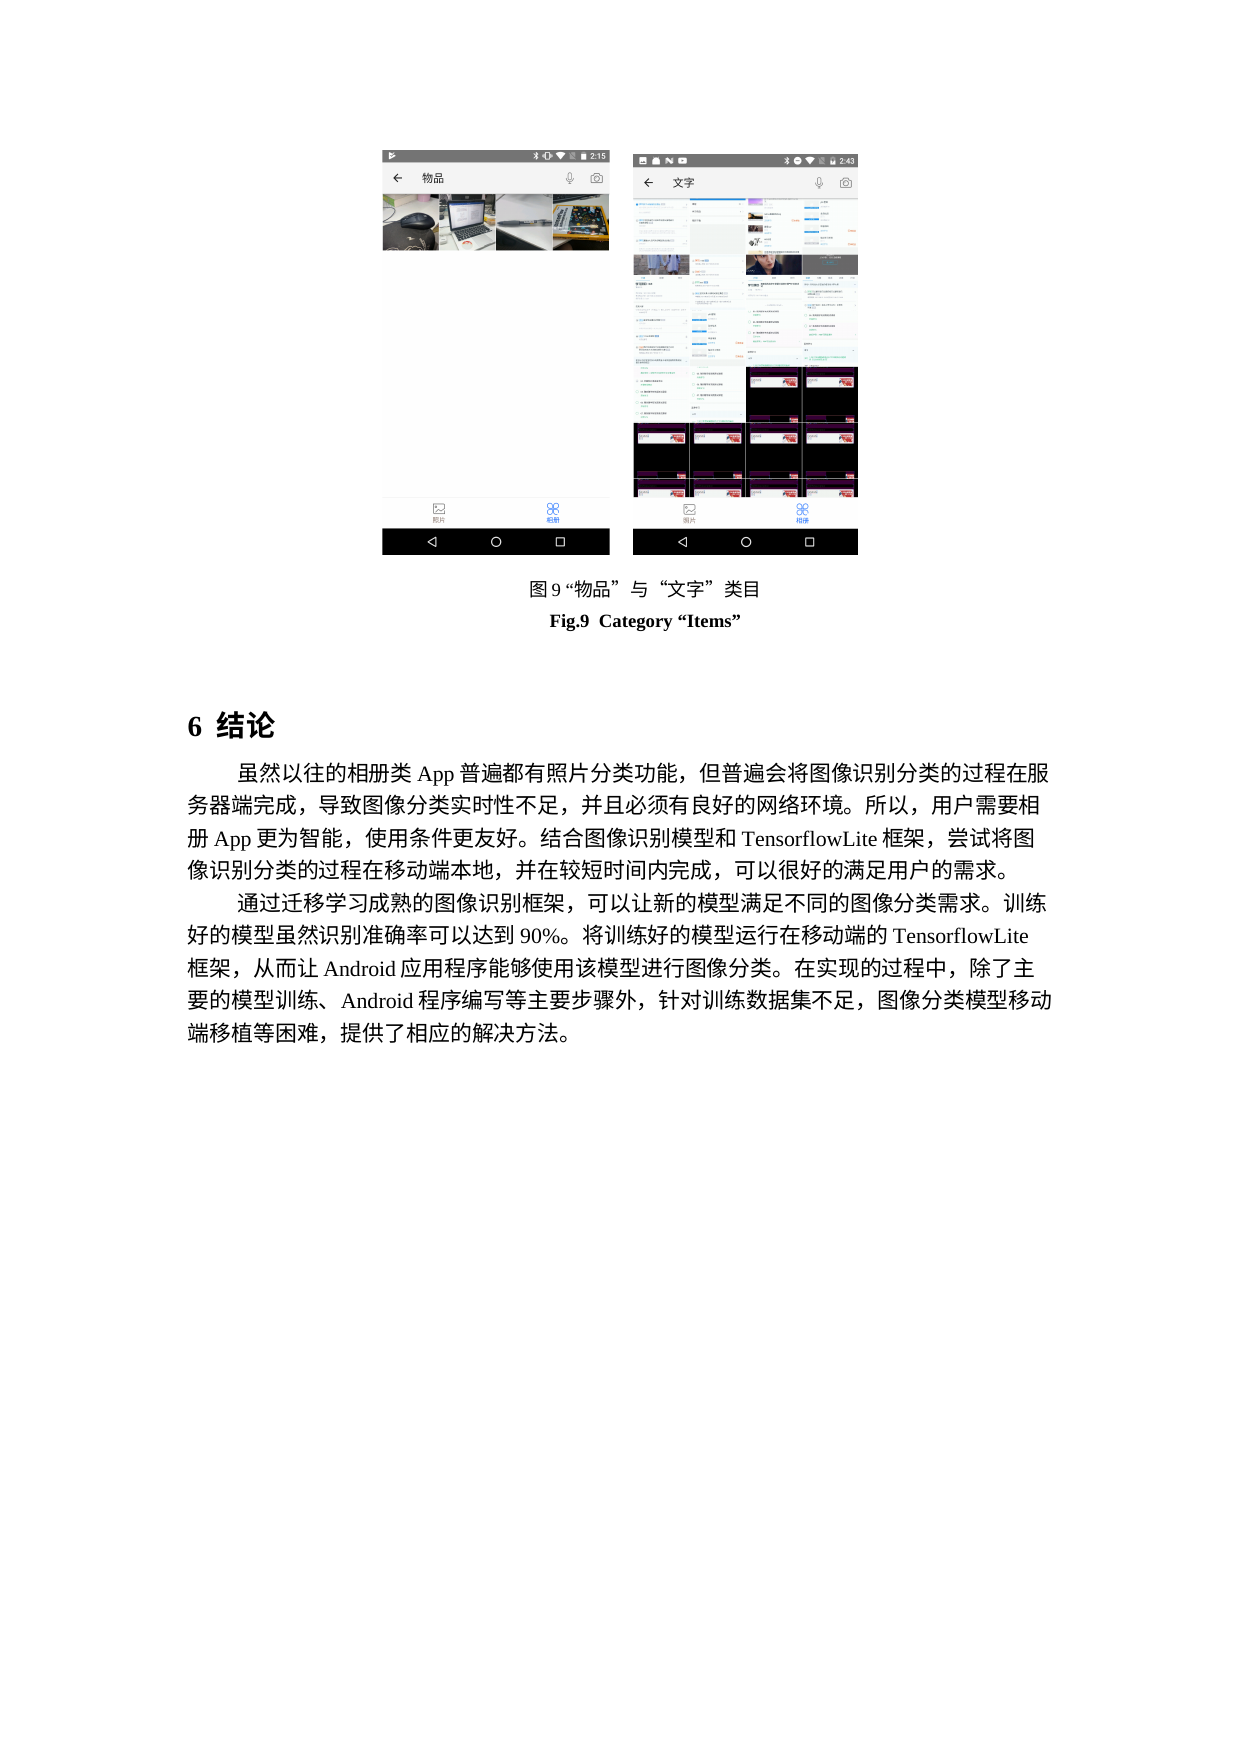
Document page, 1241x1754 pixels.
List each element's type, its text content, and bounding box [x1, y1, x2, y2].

text 图9 “物品”与“文字”类目 [187, 572, 1053, 605]
picture [382, 150, 610, 555]
text 通过迁移学习成熟的图像识别框架，可以让新的模型满足不同的图像分类需求。训练好的模型虽然识别准确率可以达到90%。将训练好的模型运行在移动端的TensorflowLite框架，从而让Android应用程序能够使用该模型进行图像分类。在实现的过程中，除了主要的模型训练、Android程序编写等主要步骤外，针对训练数据集不足，图像分类模型移动端移植等困难，提供了相应的解决方法。 [187, 885, 1053, 1048]
text 虽然以往的相册类App普遍都有照片分类功能，但普遍会将图像识别分类的过程在服务器端完成，导致图像分类实时性不足，并且必须有良好的网络环境。所以，用户需要相册App更为智能，使用条件更友好。结合图像识别模型和TensorflowLite框架，尝试将图像识别分类的过程在移动端本地，并在较短时间内完成，可以很好的满足用户的需求。 [187, 755, 1053, 885]
picture [633, 154, 858, 555]
text Fig.9 Category “Items” [187, 605, 1053, 637]
text 6 结论 [187, 702, 1053, 745]
